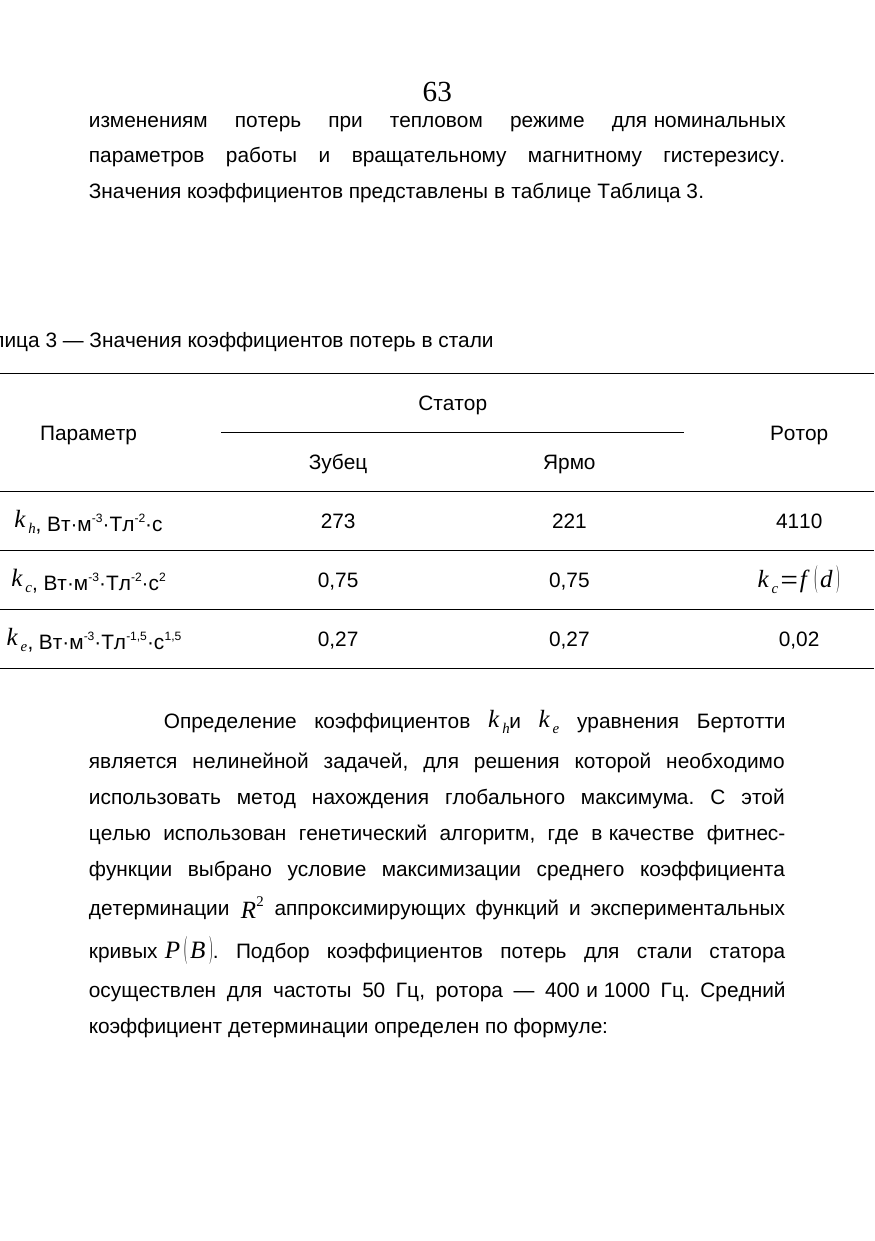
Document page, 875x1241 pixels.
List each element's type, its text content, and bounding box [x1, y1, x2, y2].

table_cell 273 [221, 492, 455, 550]
table_cell Зубец [221, 433, 455, 491]
text Определение коэффициентов и уравнения Бертотти является нелинейной задачей, для решения которой необходимо использовать метод нахождения глобального максимума. С этой целью использован генетический алгоритм, где в качестве фитнес-функции выбрано условие максимизации среднего коэффициента детерминации аппроксимирующих функций и экспериментальных кривых . Подбор коэффициентов потерь для стали статора осуществлен для частоты 50 Гц, ротора — 400 и 1000 Гц. Средний коэффициент детерминации определен по формуле: [89, 705, 785, 1038]
table_cell Ротор [684, 374, 874, 491]
table_cell 0,02 [684, 610, 874, 668]
table_cell 0,75 [221, 551, 455, 609]
table_header Таблица 3 — Значения коэффициентов потерь в стали [0, 323, 874, 373]
table_cell 0,75 [455, 551, 684, 609]
table_cell 221 [455, 492, 684, 550]
table_cell Статор [221, 374, 684, 432]
table_cell Параметр [0, 374, 221, 491]
table_cell , Вт·м-3·Тл-2·с2 [0, 551, 221, 609]
table_cell , Вт·м-3·Тл-1,5·с1,5 [0, 610, 221, 668]
table_cell 0,27 [221, 610, 455, 668]
table_cell , Вт·м-3·Тл-2·с [0, 492, 221, 550]
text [89, 107, 785, 203]
table_cell 4110 [684, 492, 874, 550]
table_cell [684, 551, 874, 609]
table_cell Ярмо [455, 433, 684, 491]
table_cell 0,27 [455, 610, 684, 668]
